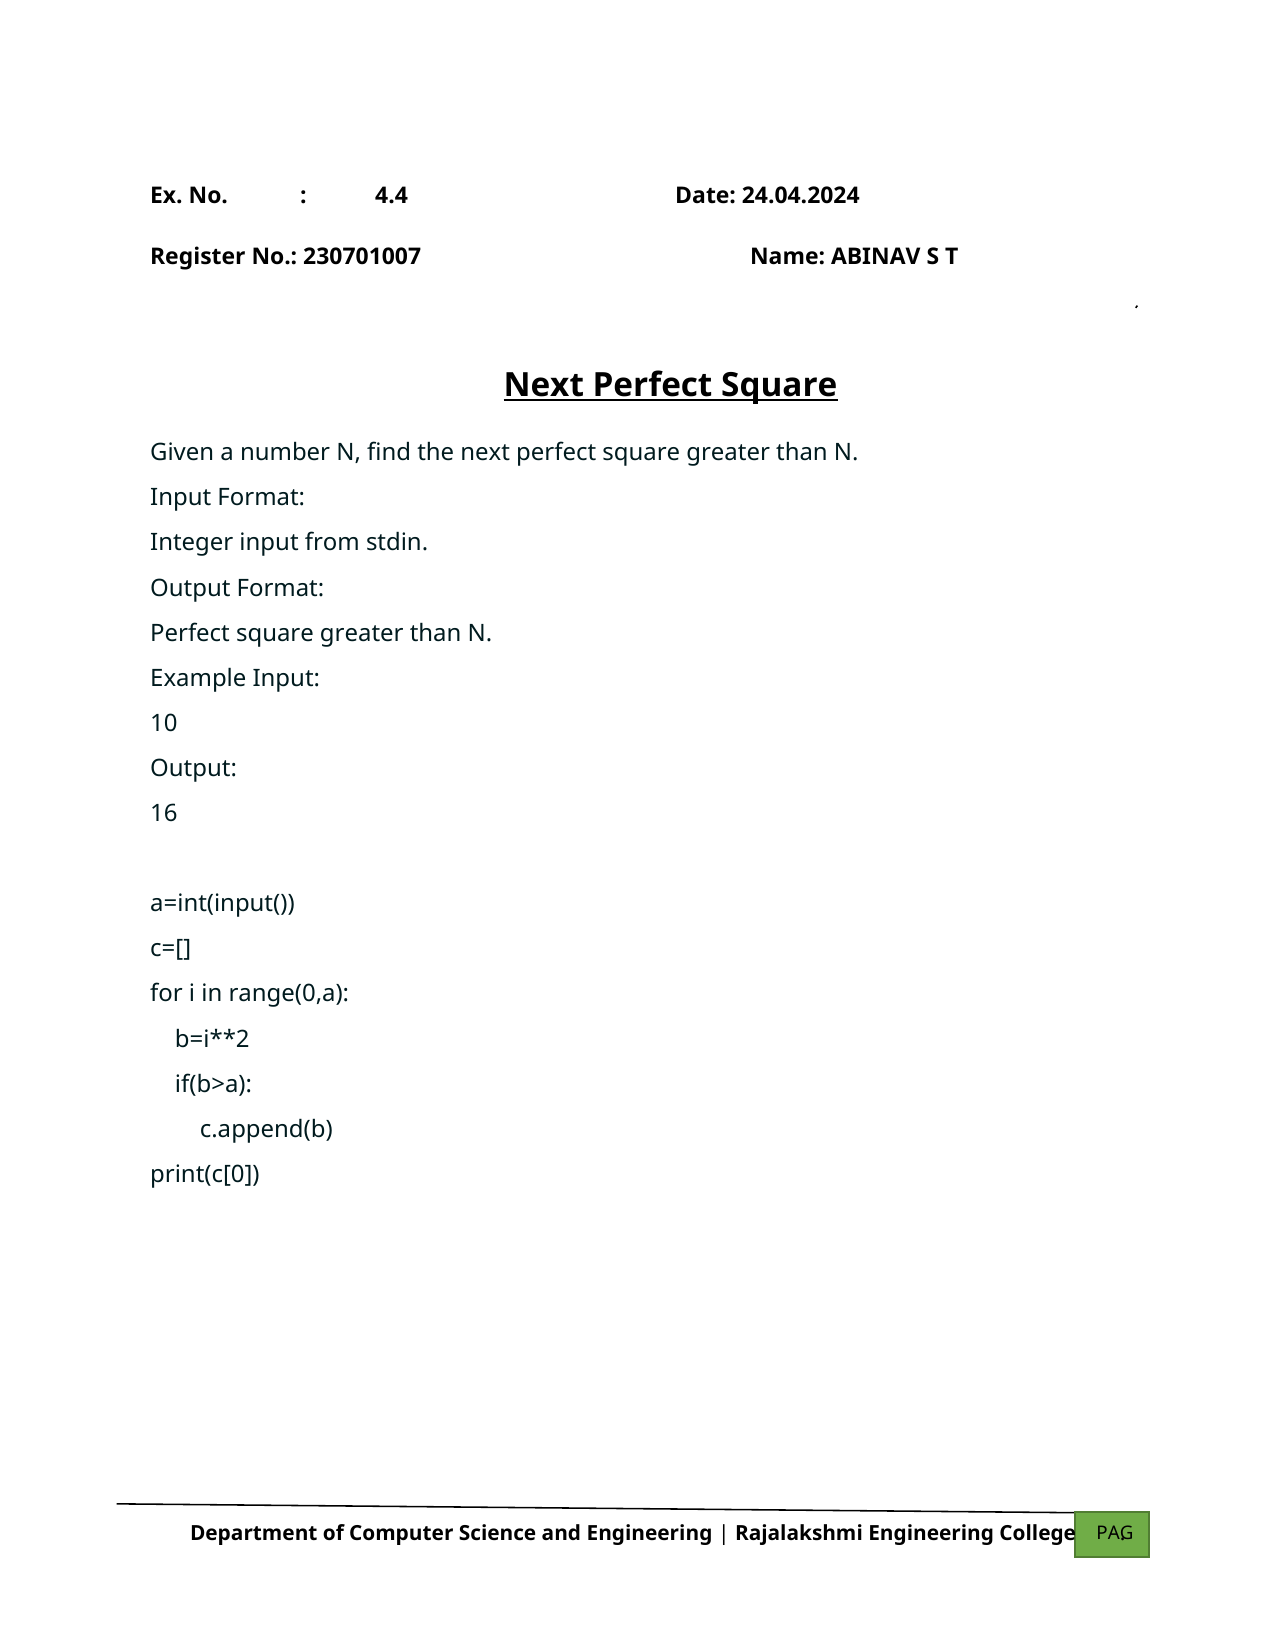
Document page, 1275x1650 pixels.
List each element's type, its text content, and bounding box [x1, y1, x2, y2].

text Perfect square greater than N. [150, 615, 1125, 648]
text Next Perfect Square [216, 360, 1125, 406]
text if(b>a): [150, 1066, 1125, 1099]
text 10 [150, 706, 1125, 738]
text b=i**2 [150, 1021, 1125, 1054]
text for i in range(0,a): [150, 976, 1125, 1009]
text 16 [150, 796, 1125, 828]
text Example Input: [150, 661, 1125, 693]
text Register No.: 230701007 Name: ABINAV S T [150, 239, 1125, 271]
text Output: [150, 751, 1125, 783]
text Output Format: [150, 570, 1125, 603]
text Given a number N, find the next perfect square greater than N. [150, 435, 1125, 468]
text Input Format: [150, 480, 1125, 513]
text Ex. No. : 4.4 Date: 24.04.2024 [150, 179, 1125, 210]
text Integer input from stdin. [150, 525, 1125, 558]
text print(c[0]) [150, 1157, 1125, 1189]
text c.append(b) [150, 1112, 1125, 1144]
text c=[] [150, 931, 1125, 964]
text a=int(input()) [150, 886, 1125, 919]
